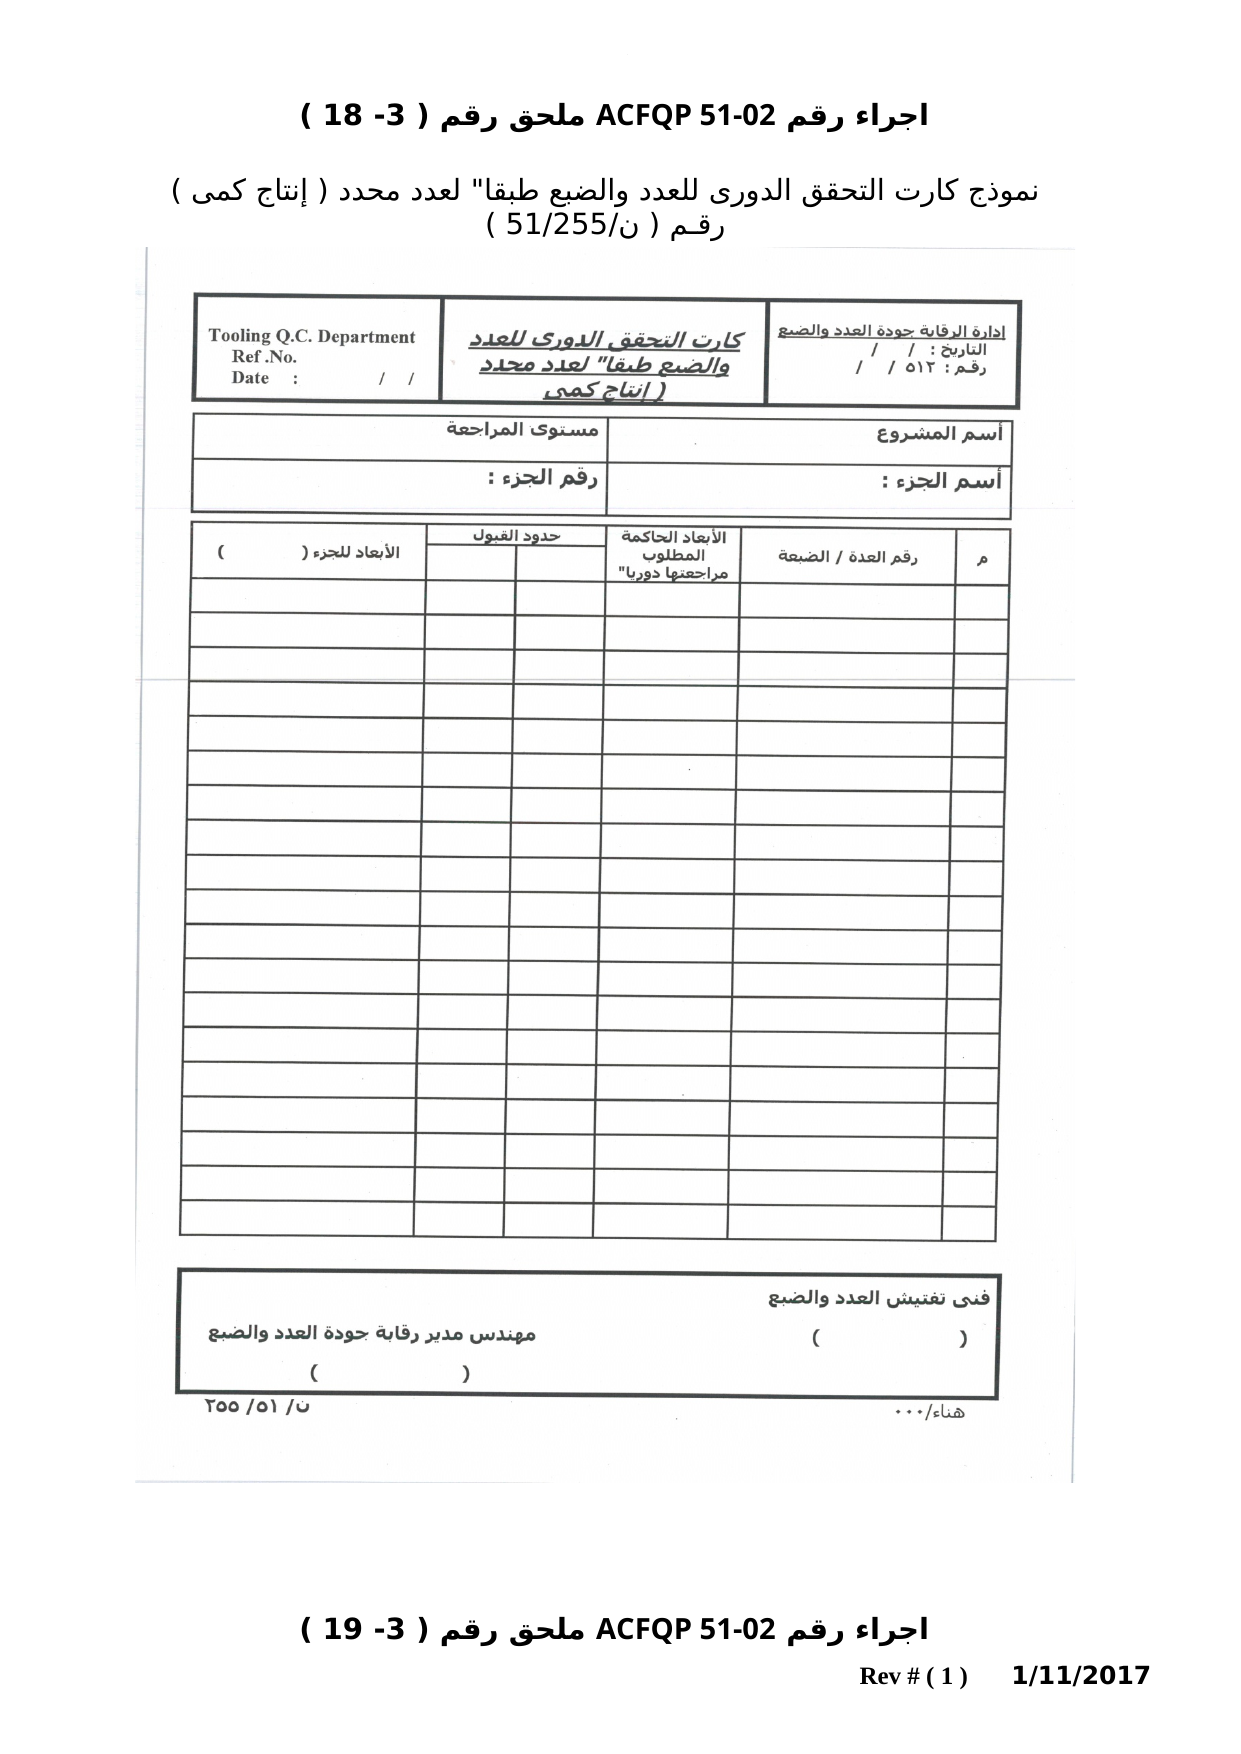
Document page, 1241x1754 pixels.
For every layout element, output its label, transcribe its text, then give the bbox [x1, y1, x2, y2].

text اجراء رقم ACFQP 51-02 ملحق رقم ( 3- 19 ) [74, 1608, 1154, 1648]
picture [135, 247, 1075, 1483]
subtitle نموذج كارت التحقق الدورى للعدد والضبع طبقا" لعدد محدد ( إنتاج كمى ) رقـم ( ن/51/255 ) [59, 173, 1152, 241]
text اجراء رقم ACFQP 51-02 ملحق رقم ( 3- 18 ) [74, 94, 1154, 133]
